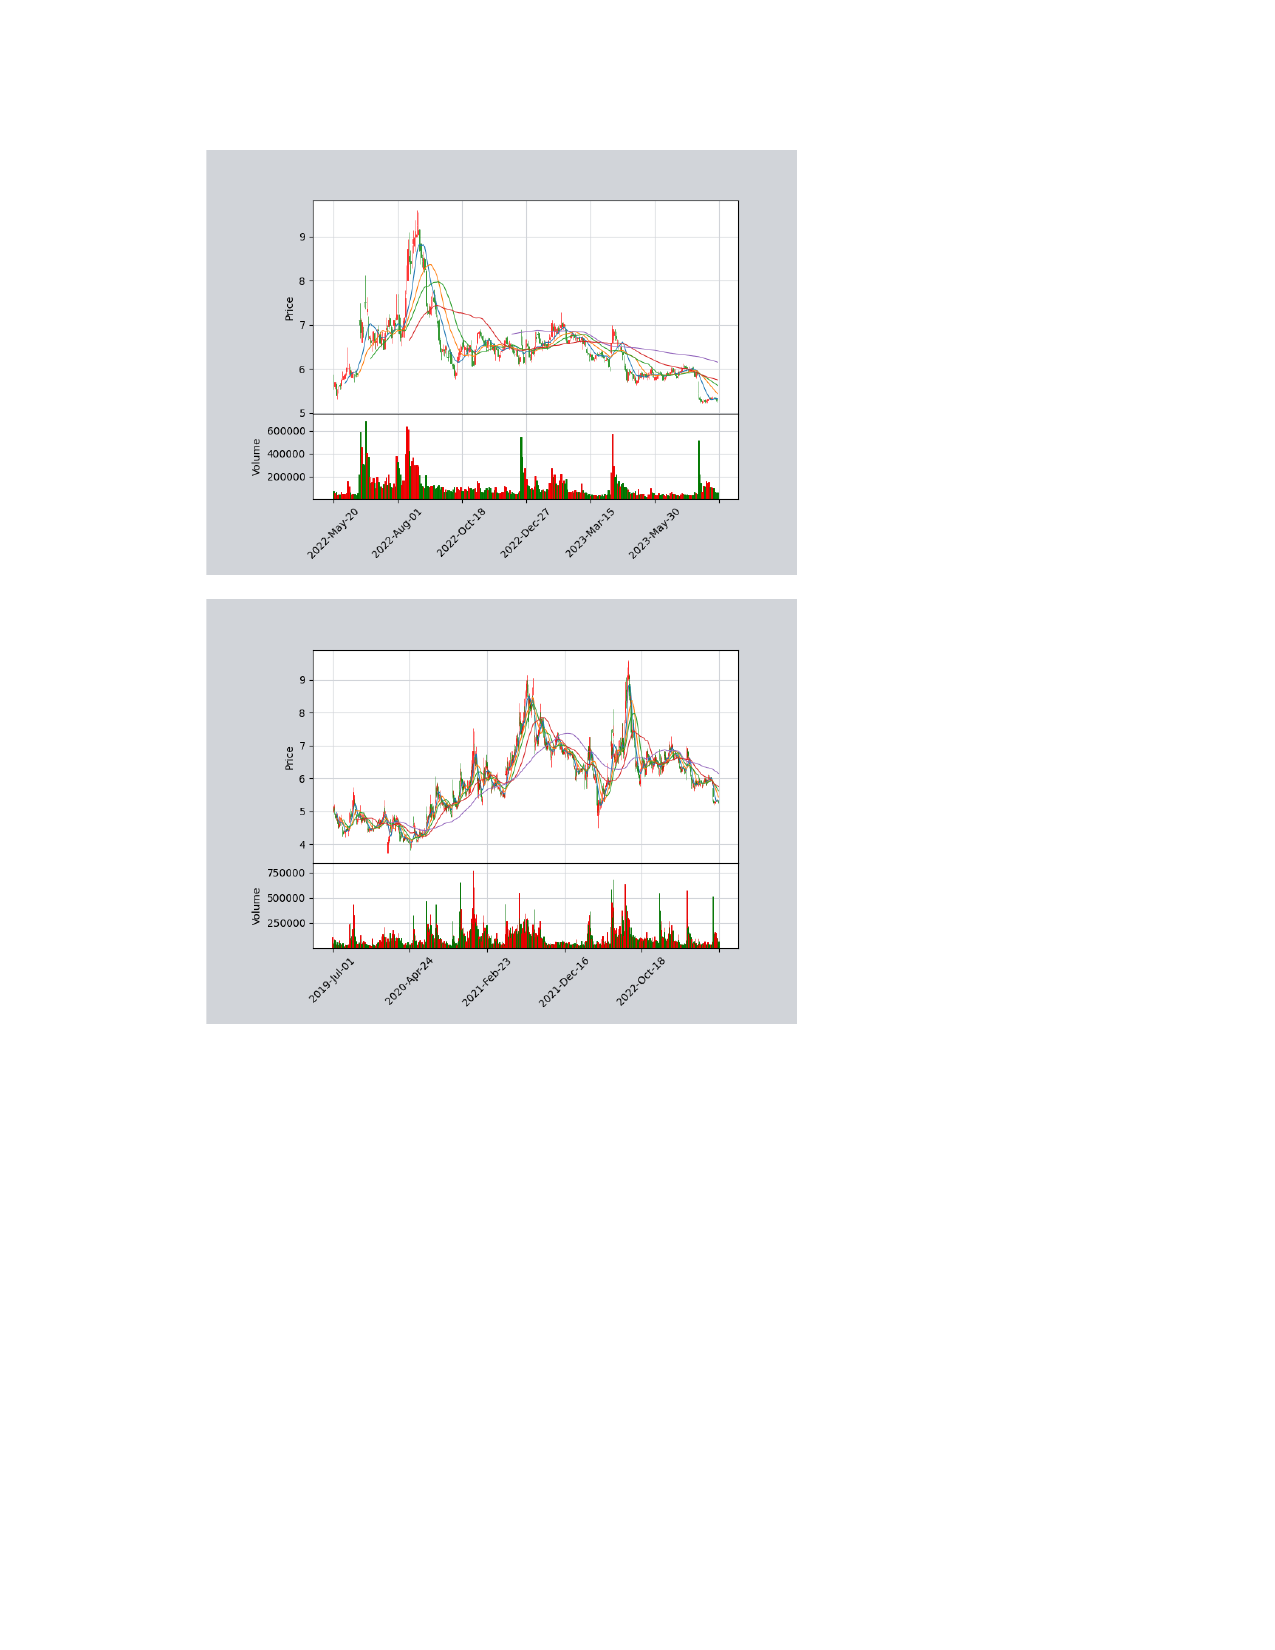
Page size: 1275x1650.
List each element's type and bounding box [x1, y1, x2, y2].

picture [206, 599, 797, 1024]
picture [206, 150, 797, 575]
